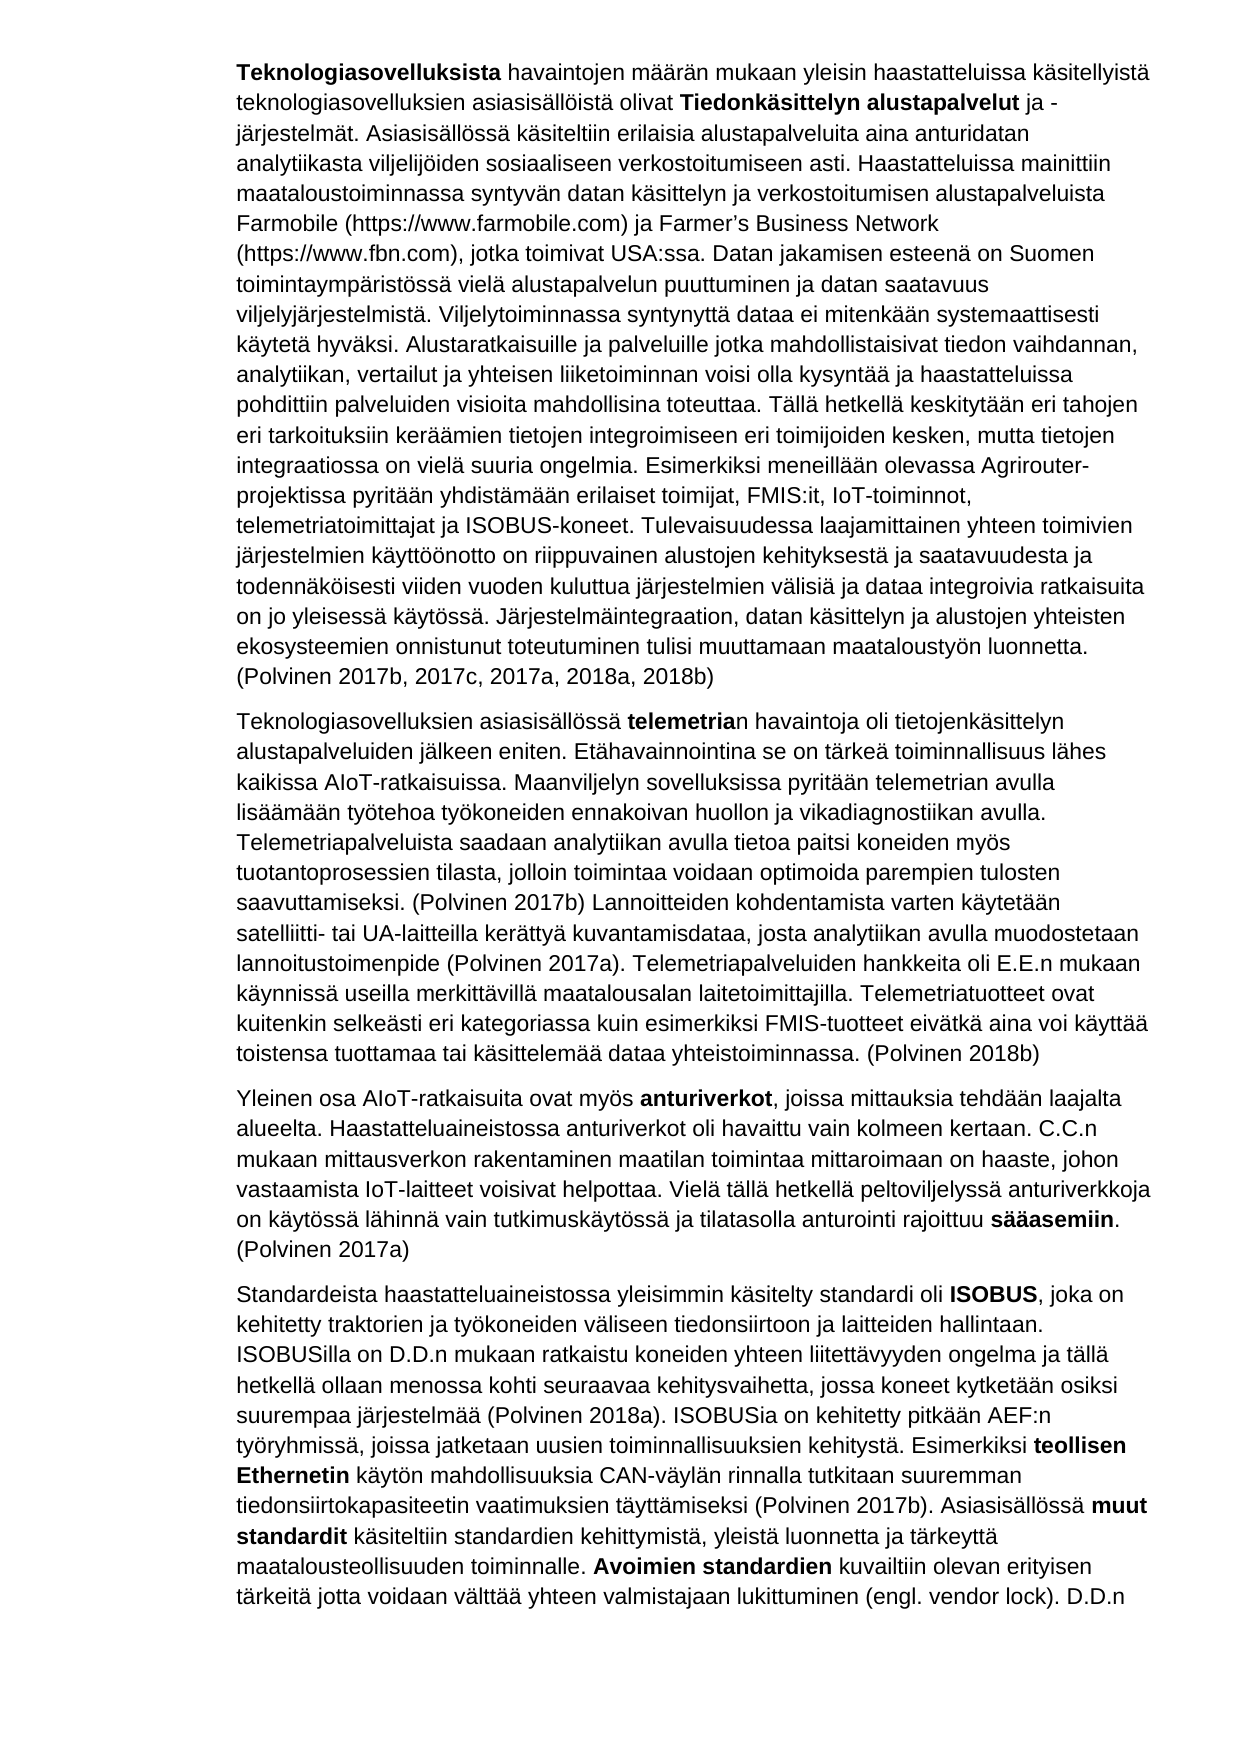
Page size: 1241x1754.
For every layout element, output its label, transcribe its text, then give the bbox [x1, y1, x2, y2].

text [236, 1281, 1152, 1609]
text Teknologiasovelluksien asiasisällössä telemetrian havaintoja oli tietojenkäsittelyn alustapalveluiden jälkeen eniten. Etähavainnointina se on tärkeä toiminnallisuus lähes kaikissa AIoT-ratkaisuissa. Maanviljelyn sovelluksissa pyritään telemetrian avulla lisäämään työtehoa työkoneiden ennakoivan huollon ja vikadiagnostiikan avulla. Telemetriapalveluista saadaan analytiikan avulla tietoa paitsi koneiden myös tuotantoprosessien tilasta, jolloin toimintaa voidaan optimoida parempien tulosten saavuttamiseksi. (Polvinen 2017b) Lannoitteiden kohdentamista varten käytetään satelliitti- tai UA-laitteilla kerättyä kuvantamisdataa, josta analytiikan avulla muodostetaan lannoitustoimenpide (Polvinen 2017a). Telemetriapalveluiden hankkeita oli E.E.n mukaan käynnissä useilla merkittävillä maatalousalan laitetoimittajilla. Telemetriatuotteet ovat kuitenkin selkeästi eri kategoriassa kuin esimerkiksi FMIS-tuotteet eivätkä aina voi käyttää toistensa tuottamaa tai käsittelemää dataa yhteistoiminnassa. (Polvinen 2018b) [236, 708, 1152, 1067]
text Yleinen osa AIoT-ratkaisuita ovat myös anturiverkot, joissa mittauksia tehdään laajalta alueelta. Haastatteluaineistossa anturiverkot oli havaittu vain kolmeen kertaan. C.C.n mukaan mittausverkon rakentaminen maatilan toimintaa mittaroimaan on haaste, johon vastaamista IoT-laitteet voisivat helpottaa. Vielä tällä hetkellä peltoviljelyssä anturiverkkoja on käytössä lähinnä vain tutkimuskäytössä ja tilatasolla anturointi rajoittuu sääasemiin. (Polvinen 2017a) [236, 1085, 1152, 1262]
text Teknologiasovelluksista havaintojen määrän mukaan yleisin haastatteluissa käsitellyistä teknologiasovelluksien asiasisällöistä olivat Tiedonkäsittelyn alustapalvelut ja -järjestelmät. Asiasisällössä käsiteltiin erilaisia alustapalveluita aina anturidatan analytiikasta viljelijöiden sosiaaliseen verkostoitumiseen asti. Haastatteluissa mainittiin maataloustoiminnassa syntyvän datan käsittelyn ja verkostoitumisen alustapalveluista Farmobile (https://www.farmobile.com) ja Farmer’s Business Network (https://www.fbn.com), jotka toimivat USA:ssa. Datan jakamisen esteenä on Suomen toimintaympäristössä vielä alustapalvelun puuttuminen ja datan saatavuus viljelyjärjestelmistä. Viljelytoiminnassa syntynyttä dataa ei mitenkään systemaattisesti käytetä hyväksi. Alustaratkaisuille ja palveluille jotka mahdollistaisivat tiedon vaihdannan, analytiikan, vertailut ja yhteisen liiketoiminnan voisi olla kysyntää ja haastatteluissa pohdittiin palveluiden visioita mahdollisina toteuttaa. Tällä hetkellä keskitytään eri tahojen eri tarkoituksiin keräämien tietojen integroimiseen eri toimijoiden kesken, mutta tietojen integraatiossa on vielä suuria ongelmia. Esimerkiksi meneillään olevassa Agrirouter-projektissa pyritään yhdistämään erilaiset toimijat, FMIS:it, IoT-toiminnot, telemetriatoimittajat ja ISOBUS-koneet. Tulevaisuudessa laajamittainen yhteen toimivien järjestelmien käyttöönotto on riippuvainen alustojen kehityksestä ja saatavuudesta ja todennäköisesti viiden vuoden kuluttua järjestelmien välisiä ja dataa integroivia ratkaisuita on jo yleisessä käytössä. Järjestelmäintegraation, datan käsittelyn ja alustojen yhteisten ekosysteemien onnistunut toteutuminen tulisi muuttamaan maataloustyön luonnetta. (Polvinen 2017b, 2017c, 2017a, 2018a, 2018b) [236, 59, 1152, 689]
